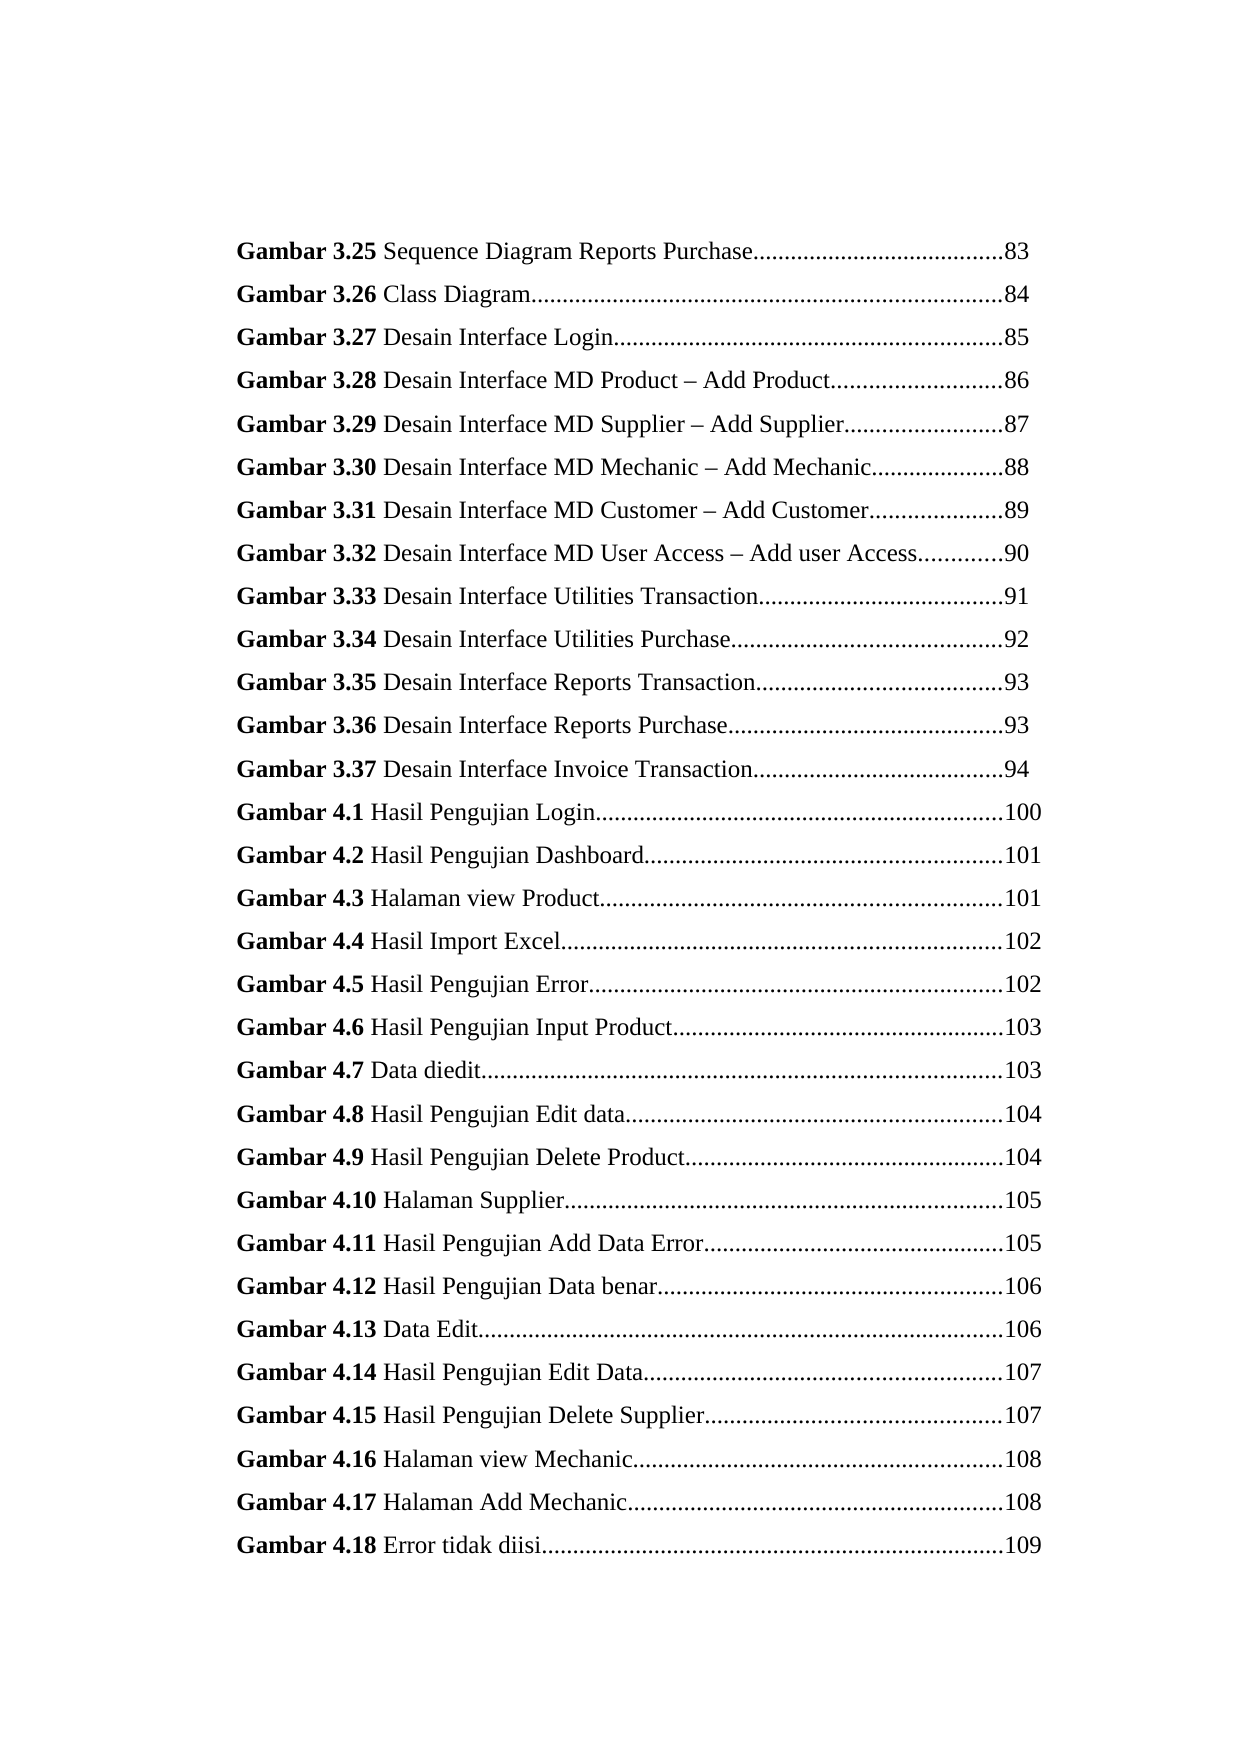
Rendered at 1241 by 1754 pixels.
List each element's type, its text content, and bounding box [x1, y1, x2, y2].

text Gambar 4.18 Error tidak diisi 109 [236, 1530, 1063, 1559]
text Gambar 3.35 Desain Interface Reports Transaction 93 [236, 667, 1063, 696]
text Gambar 3.25 Sequence Diagram Reports Purchase 83 [236, 236, 1063, 265]
text Gambar 4.12 Hasil Pengujian Data benar 106 [236, 1271, 1063, 1300]
text Gambar 3.28 Desain Interface MD Product – Add Product 86 [236, 366, 1063, 394]
text Gambar 4.5 Hasil Pengujian Error 102 [236, 969, 1063, 998]
text Gambar 3.26 Class Diagram 84 [236, 279, 1063, 308]
text Gambar 4.2 Hasil Pengujian Dashboard 101 [236, 840, 1063, 869]
text Gambar 4.17 Halaman Add Mechanic 108 [236, 1487, 1063, 1516]
text Gambar 4.3 Halaman view Product 101 [236, 883, 1063, 912]
text Gambar 3.31 Desain Interface MD Customer – Add Customer 89 [236, 495, 1063, 524]
text Gambar 4.8 Hasil Pengujian Edit data 104 [236, 1099, 1063, 1127]
text Gambar 4.6 Hasil Pengujian Input Product 103 [236, 1012, 1063, 1041]
text Gambar 4.4 Hasil Import Excel 102 [236, 926, 1063, 955]
text Gambar 4.1 Hasil Pengujian Login 100 [236, 797, 1063, 826]
text Gambar 3.29 Desain Interface MD Supplier – Add Supplier 87 [236, 409, 1063, 437]
text Gambar 4.10 Halaman Supplier 105 [236, 1185, 1063, 1214]
text Gambar 3.36 Desain Interface Reports Purchase 93 [236, 711, 1063, 739]
text Gambar 3.33 Desain Interface Utilities Transaction 91 [236, 581, 1063, 610]
text Gambar 4.7 Data diedit 103 [236, 1056, 1063, 1084]
text Gambar 4.9 Hasil Pengujian Delete Product 104 [236, 1142, 1063, 1171]
text Gambar 4.13 Data Edit 106 [236, 1314, 1063, 1343]
text Gambar 4.11 Hasil Pengujian Add Data Error 105 [236, 1228, 1063, 1257]
text Gambar 3.37 Desain Interface Invoice Transaction 94 [236, 754, 1063, 782]
text Gambar 4.14 Hasil Pengujian Edit Data 107 [236, 1357, 1063, 1386]
text Gambar 4.15 Hasil Pengujian Delete Supplier 107 [236, 1401, 1063, 1429]
text Gambar 3.34 Desain Interface Utilities Purchase 92 [236, 624, 1063, 653]
text Gambar 3.32 Desain Interface MD User Access – Add user Access 90 [236, 538, 1063, 567]
text Gambar 3.30 Desain Interface MD Mechanic – Add Mechanic 88 [236, 452, 1063, 481]
text Gambar 4.16 Halaman view Mechanic 108 [236, 1444, 1063, 1472]
text Gambar 3.27 Desain Interface Login 85 [236, 322, 1063, 351]
